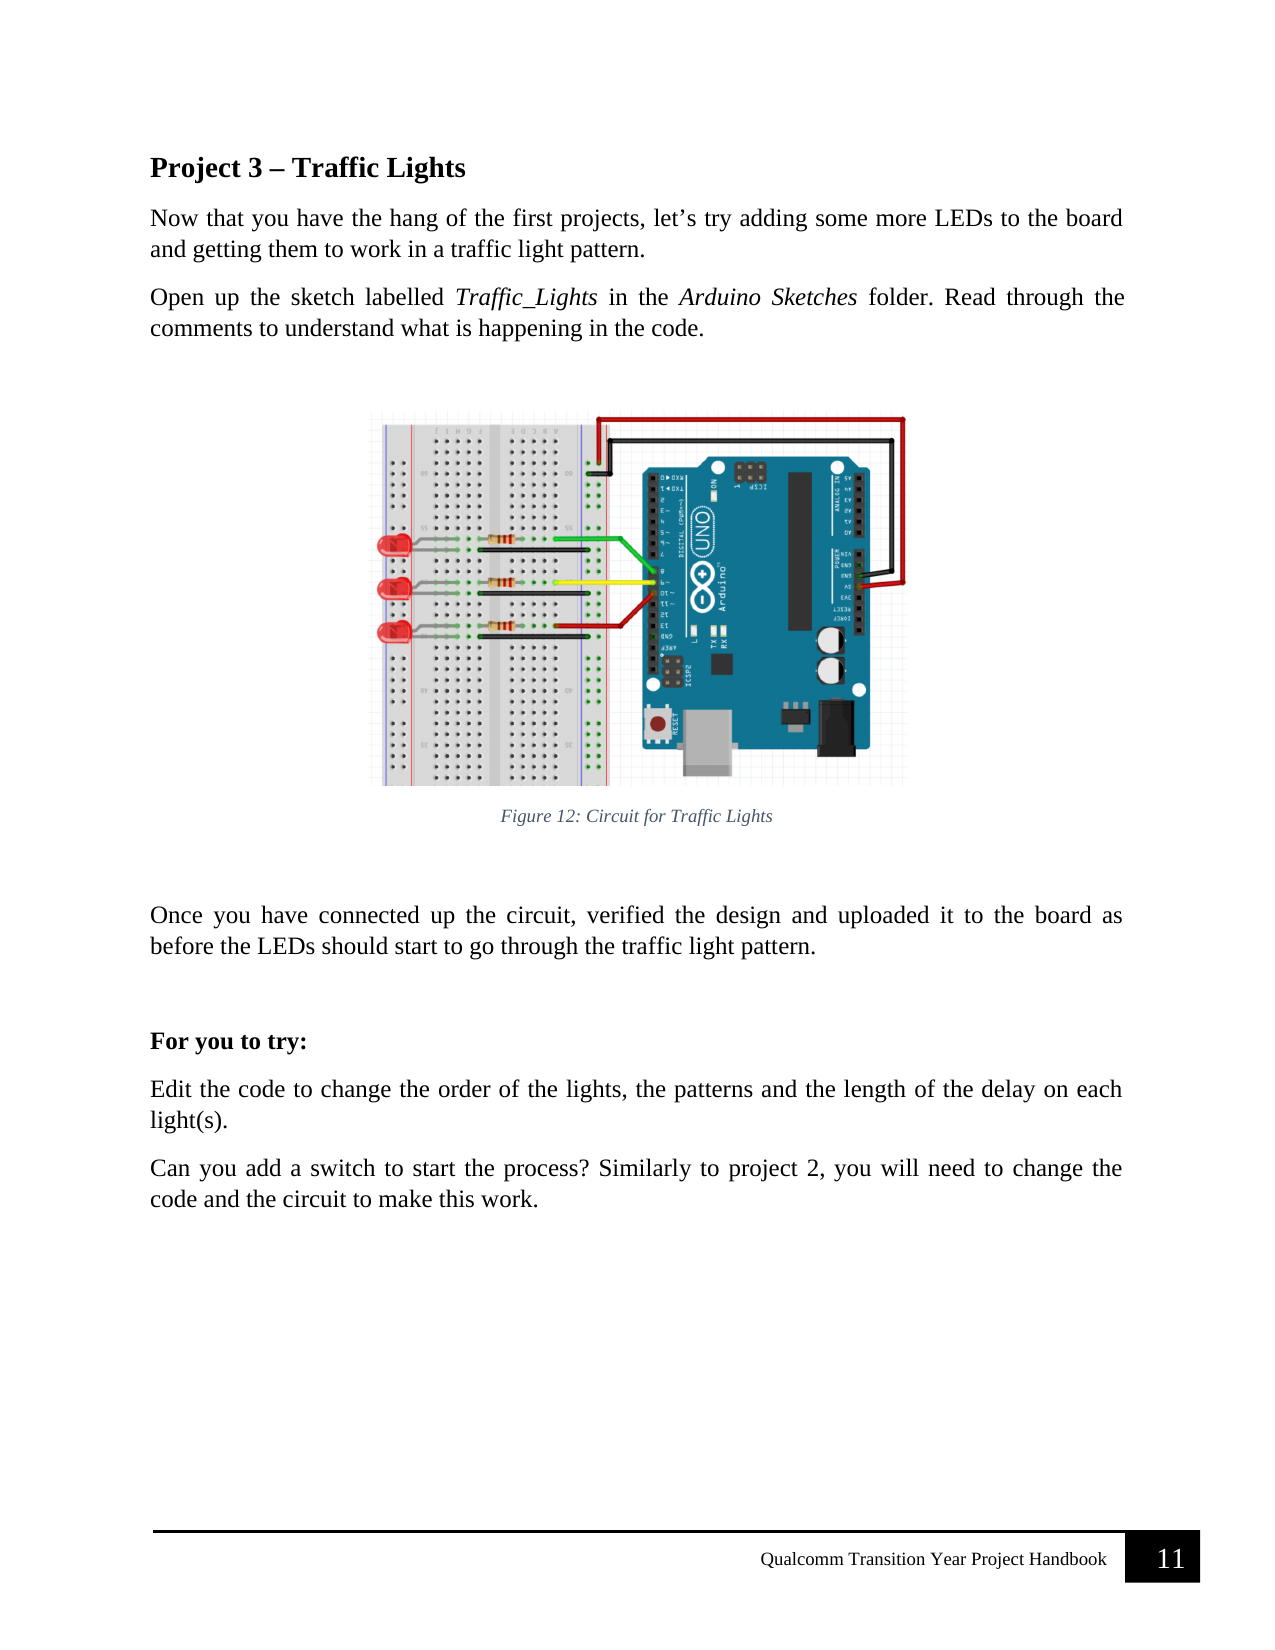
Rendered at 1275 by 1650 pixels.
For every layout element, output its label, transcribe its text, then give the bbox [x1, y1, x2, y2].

subtitle Project 3 – Traffic Lights [150, 150, 1125, 183]
text Now that you have the hang of the first projects, let’s try adding some more LEDs to the board and getting them to work in a traffic light pattern. [150, 203, 1125, 263]
text Open up the sketch labelled Traffic_Lights in the Arduino Sketches folder. Read through the comments to understand what is happening in the code. [150, 282, 1125, 341]
picture [368, 411, 907, 786]
text Can you add a switch to start the process? Similarly to project 2, you will need to change the code and the circuit to make this work. [150, 1153, 1125, 1213]
text Edit the code to change the order of the lights, the patterns and the length of the delay on each light(s). [150, 1074, 1125, 1134]
text Once you have connected up the circuit, verified the design and uploaded it to the board as before the LEDs should start to go through the traffic light pattern. [150, 900, 1125, 960]
text Figure 12: Circuit for Traffic Lights [150, 805, 1125, 826]
text For you to try: [150, 1026, 1125, 1055]
